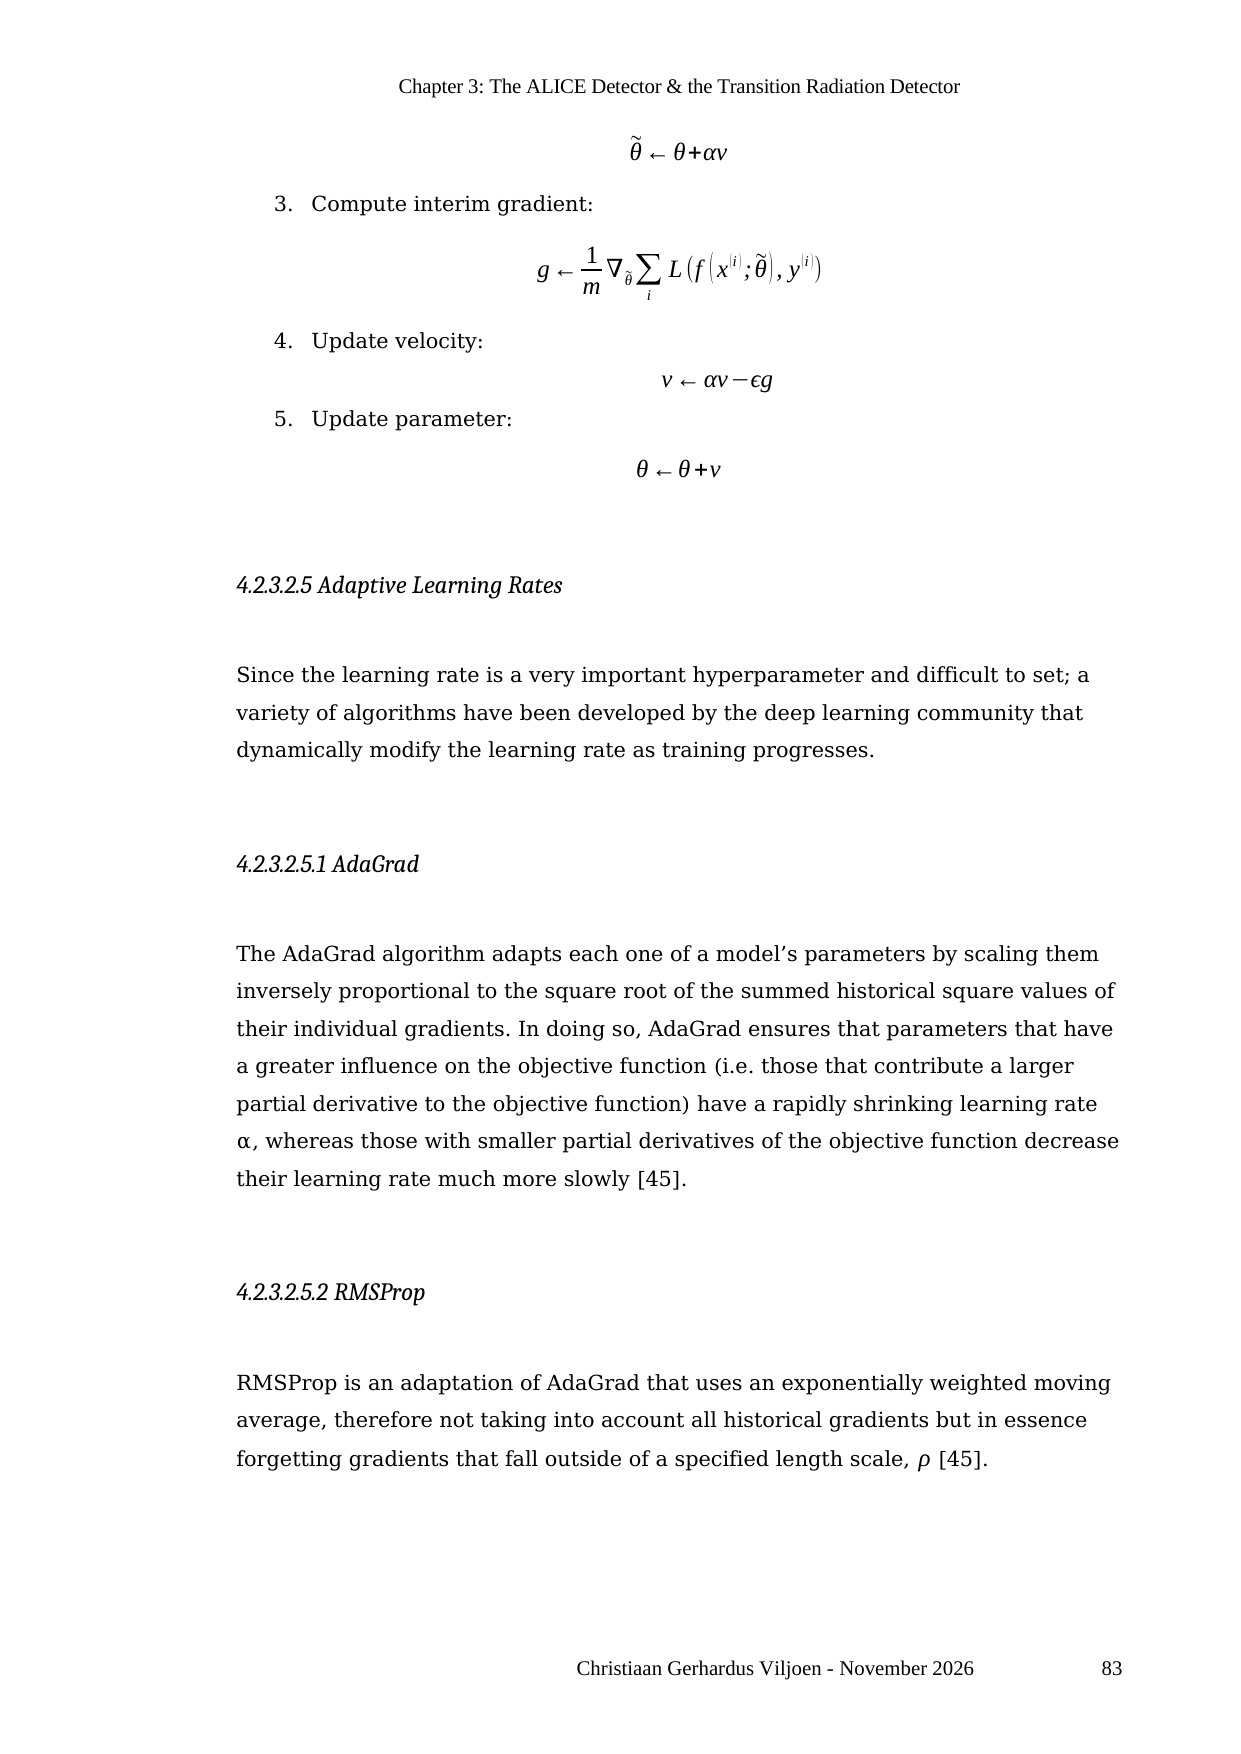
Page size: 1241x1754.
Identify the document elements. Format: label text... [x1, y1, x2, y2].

text RMSProp is an adaptation of AdaGrad that uses an exponentially weighted moving average, therefore not taking into account all historical gradients but in essence forgetting gradients that fall outside of a specified length scale, . [236, 1369, 1122, 1472]
list Update parameter: [274, 406, 1122, 431]
subtitle Adaptive Learning Rates [236, 571, 1122, 599]
list Update velocity: [274, 328, 1122, 353]
subtitle AdaGrad [236, 849, 1122, 878]
text The AdaGrad algorithm adapts each one of a model’s parameters by scaling them inversely proportional to the square root of the summed historical square values of their individual gradients. In doing so, AdaGrad ensures that parameters that have a greater influence on the objective function (i.e. those that contribute a larger partial derivative to the objective function) have a rapidly shrinking learning rate α, whereas those with smaller partial derivatives of the objective function decrease their learning rate much more slowly . [236, 941, 1122, 1191]
text Since the learning rate is a very important hyperparameter and difficult to set; a variety of algorithms have been developed by the deep learning community that dynamically modify the learning rate as training progresses. [236, 662, 1122, 762]
list Compute interim gradient: [274, 191, 1122, 216]
subtitle RMSProp [236, 1278, 1122, 1307]
